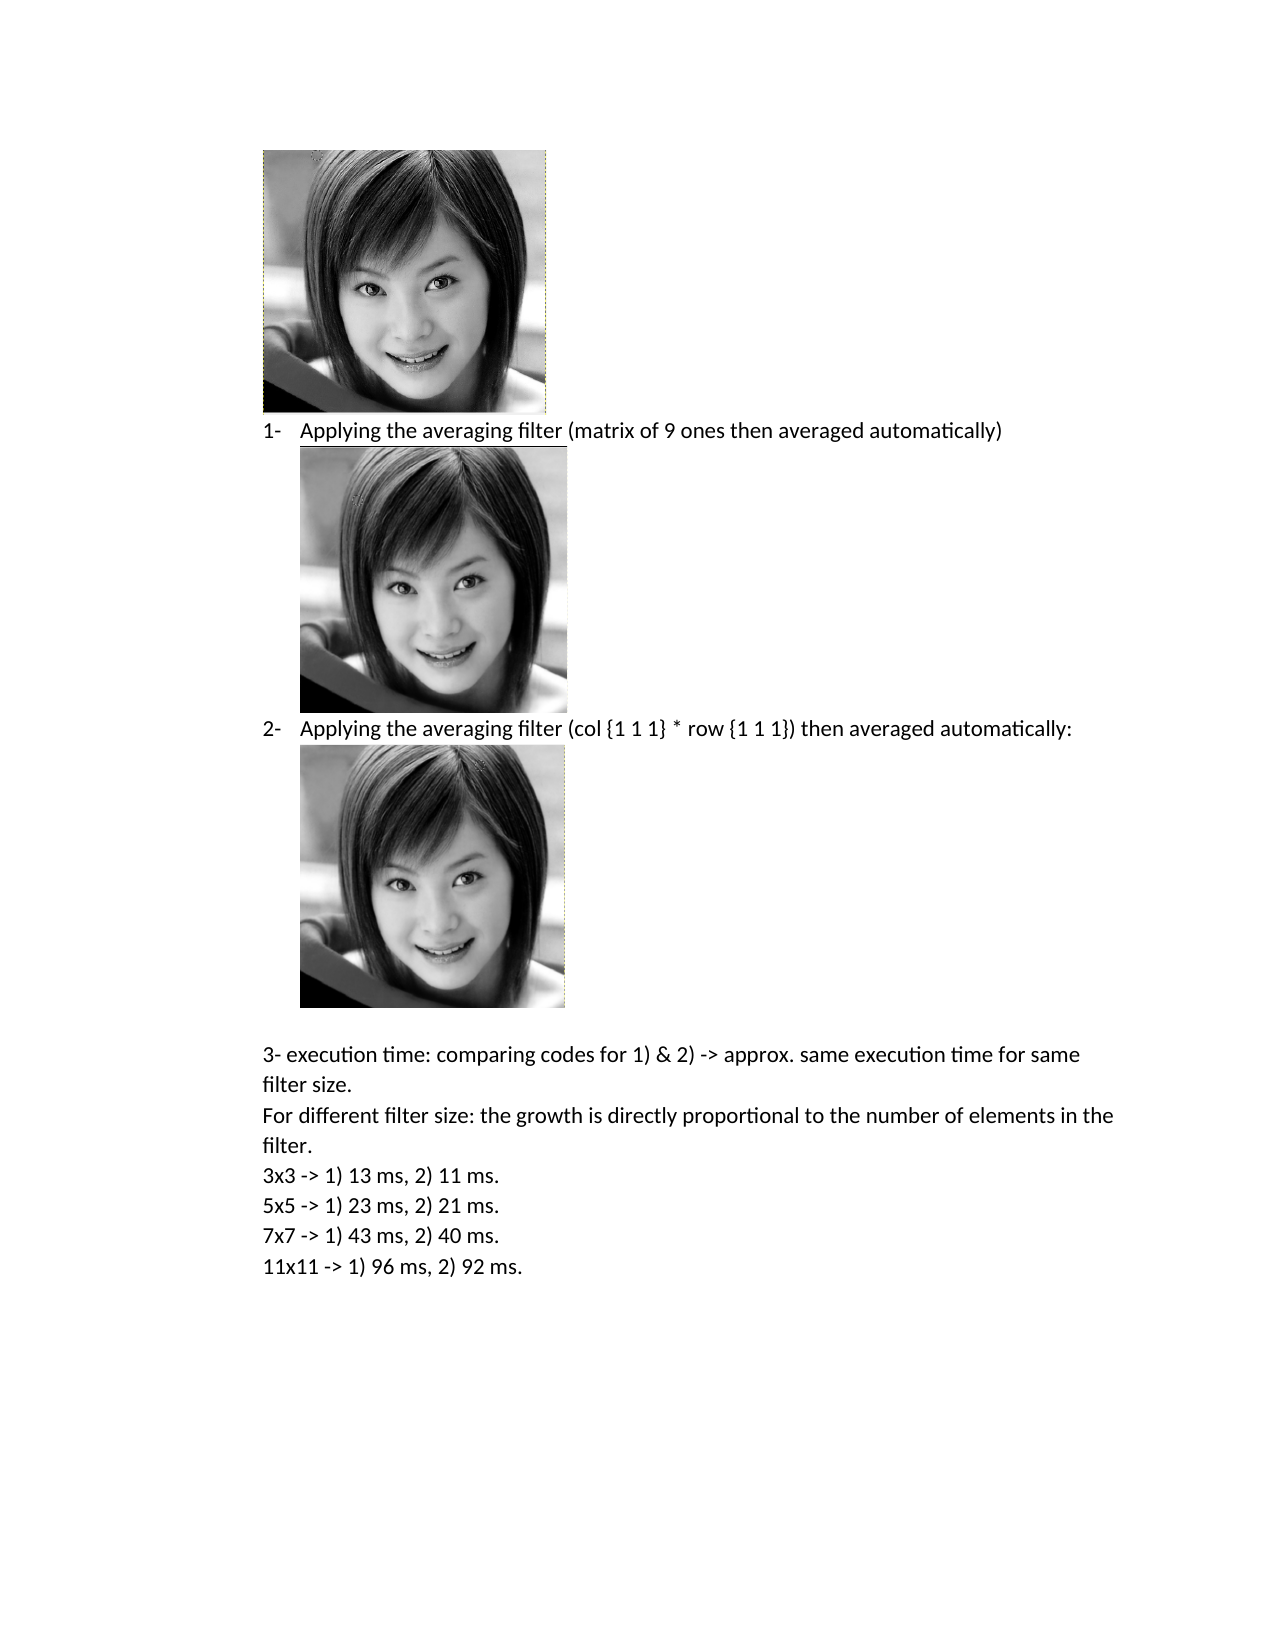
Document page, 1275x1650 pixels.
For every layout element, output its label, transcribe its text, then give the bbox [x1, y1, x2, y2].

picture [262, 150, 547, 415]
picture [300, 446, 568, 713]
list Applying the averaging filter (matrix of 9 ones then averaged automatically) [262, 417, 1125, 444]
list 7x7 -> 1) 43 ms, 2) 40 ms. [262, 1222, 1125, 1249]
list 3- execution time: comparing codes for 1) & 2) -> approx. same execution time for same filter size. [262, 1040, 1125, 1098]
list For different filter size: the growth is directly proportional to the number of elements in the filter. [262, 1101, 1125, 1159]
picture [300, 744, 565, 1008]
list 11x11 -> 1) 96 ms, 2) 92 ms. [262, 1252, 1125, 1280]
list 5x5 -> 1) 23 ms, 2) 21 ms. [262, 1191, 1125, 1219]
list Applying the averaging filter (col {1 1 1} * row {1 1 1}) then averaged automatically: [262, 714, 1125, 743]
list 3x3 -> 1) 13 ms, 2) 11 ms. [262, 1161, 1125, 1189]
